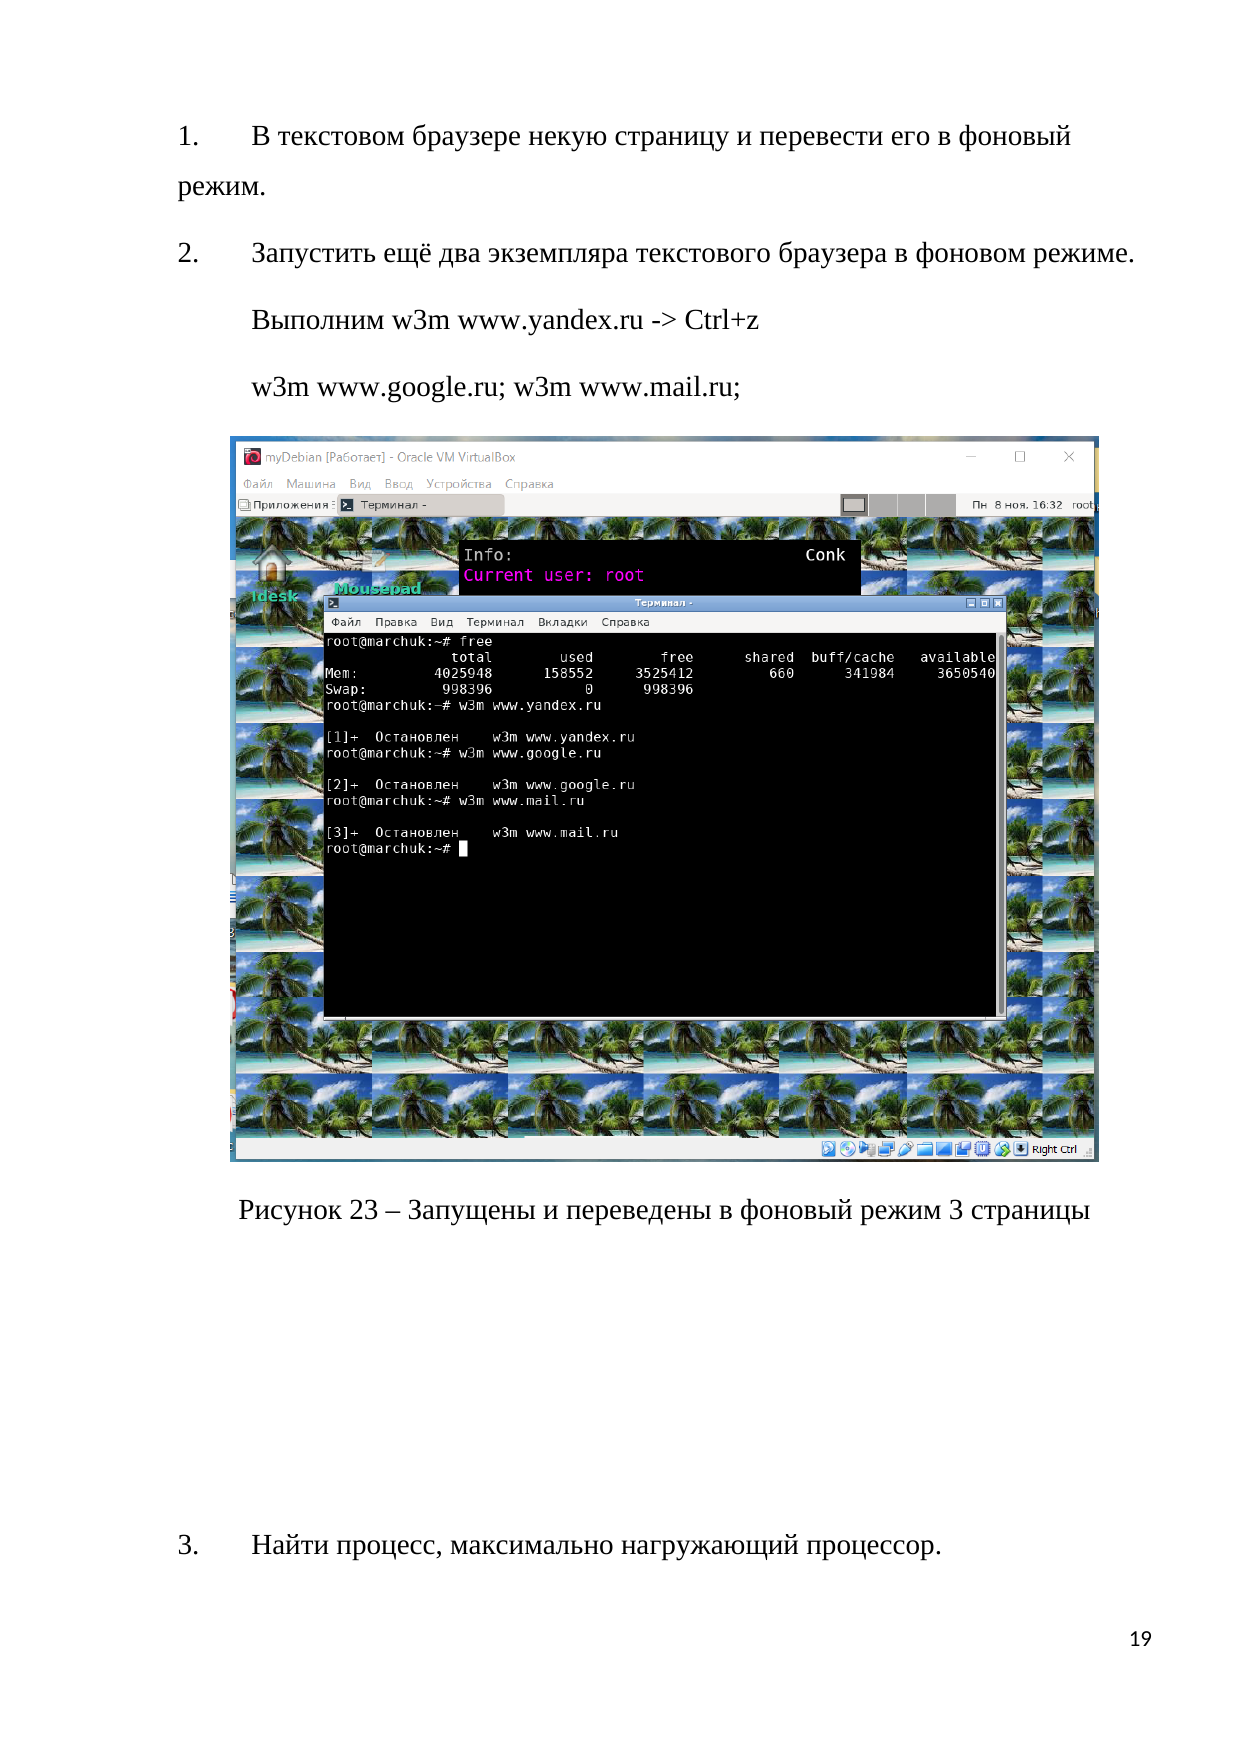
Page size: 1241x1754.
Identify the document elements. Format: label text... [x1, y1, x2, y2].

text Выполним w3m www.yandex.ru -> Ctrl+z [177, 302, 1152, 336]
text 2. Запустить ещё два экземпляра текстового браузера в фоновом режиме. [177, 235, 1152, 269]
text 1. В текстовом браузере некую страницу и перевести его в фоновый режим. [177, 118, 1152, 202]
text 3. Найти процесс, максимально нагружающий процессор. [177, 1527, 1152, 1560]
picture [230, 436, 1099, 1162]
text w3m www.google.ru; w3m www.mail.ru; [177, 369, 1152, 403]
text Рисунок 23 – Запущены и переведены в фоновый режим 3 страницы [177, 1192, 1152, 1225]
